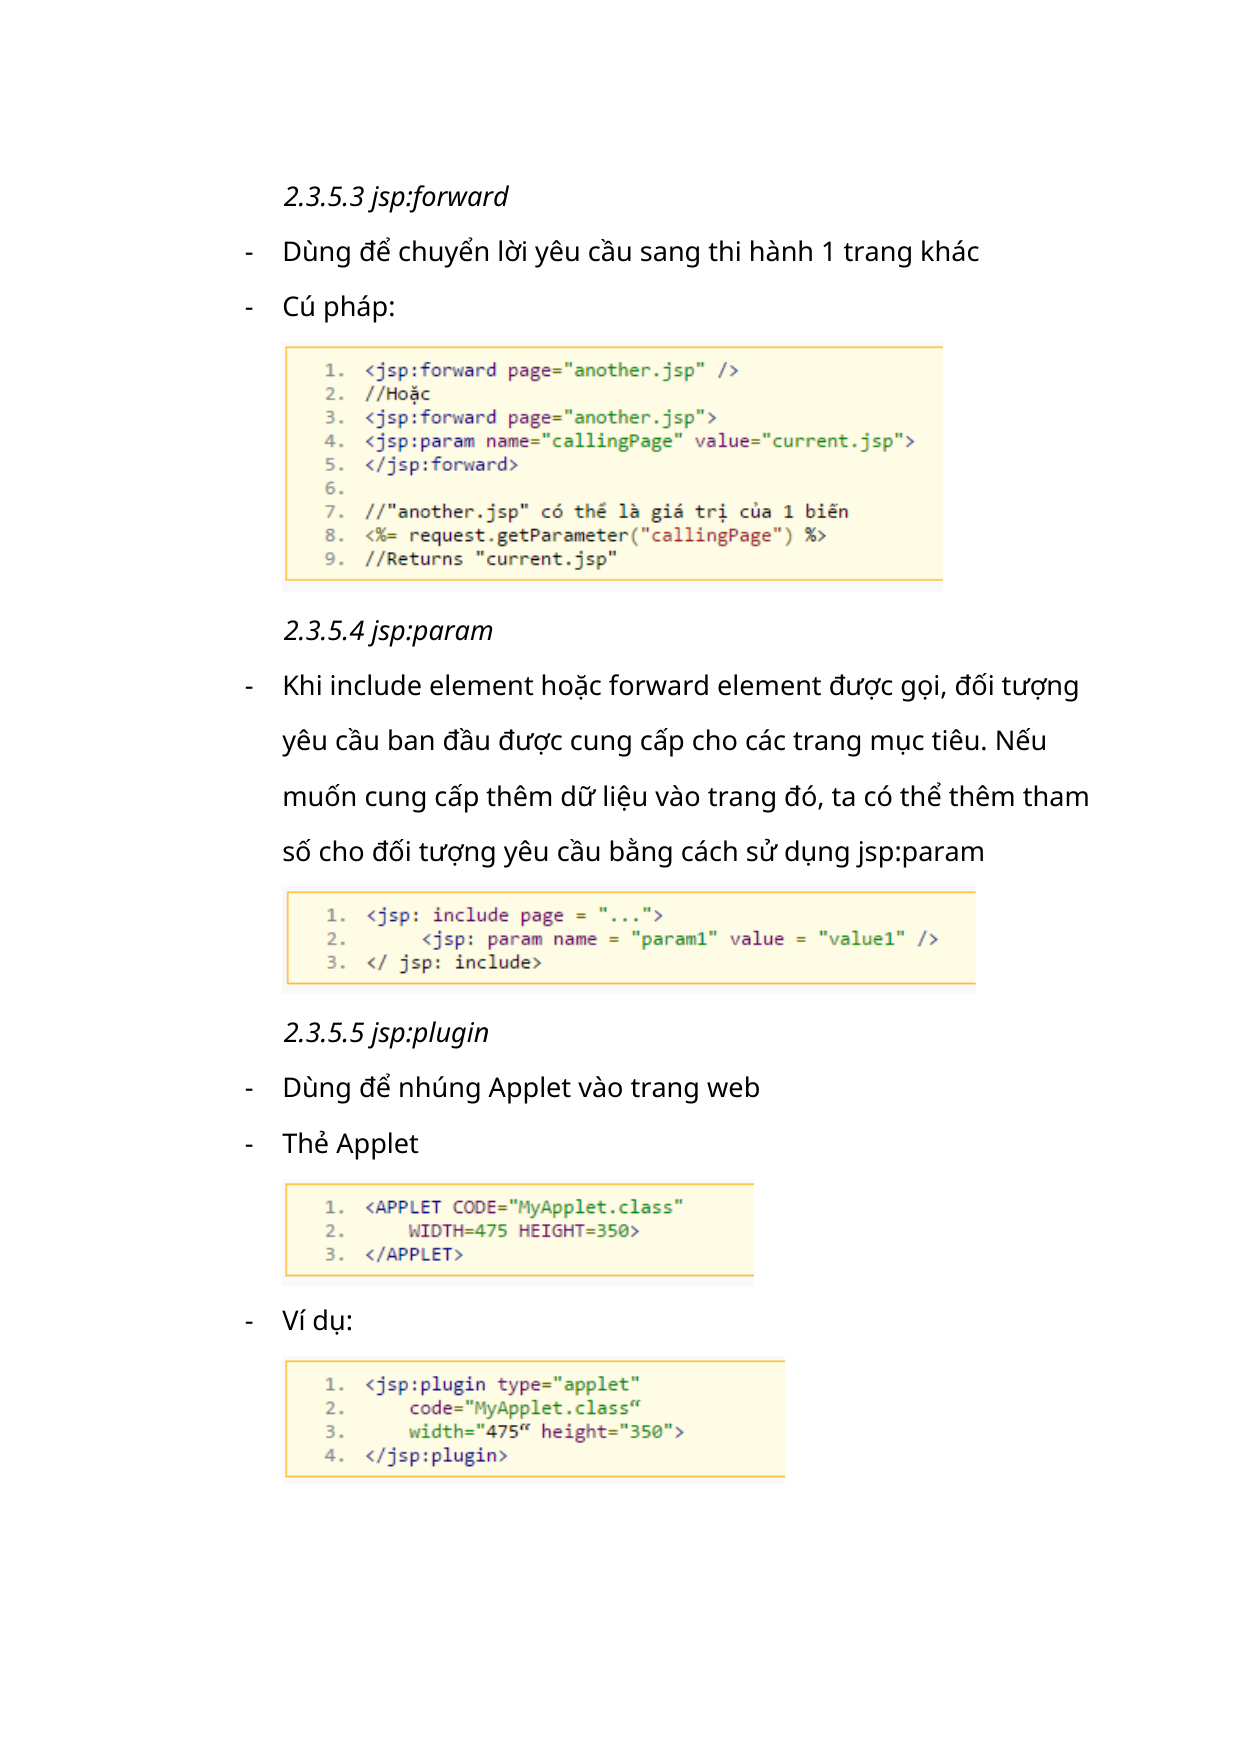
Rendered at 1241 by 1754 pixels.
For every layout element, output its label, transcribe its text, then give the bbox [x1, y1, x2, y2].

list Cú pháp: [244, 288, 1122, 324]
picture [282, 342, 943, 592]
subtitle jsp:plugin [284, 1013, 1122, 1050]
subtitle jsp:forward [284, 177, 1122, 214]
picture [282, 1179, 754, 1286]
list Dùng để chuyển lời yêu cầu sang thi hành 1 trang khác [244, 232, 1122, 269]
picture [282, 1356, 786, 1484]
list Dùng để nhúng Applet vào trang web [244, 1069, 1122, 1106]
list Khi include element hoặc forward element được gọi, đối tượng yêu cầu ban đầu được cung cấp cho các trang mục tiêu. Nếu muốn cung cấp thêm dữ liệu vào trang đó, ta có thể thêm tham số cho đối tượng yêu cầu bằng cách sử dụng jsp:param [244, 666, 1122, 869]
list Ví dụ: [244, 1301, 1122, 1338]
subtitle jsp:param [284, 611, 1122, 648]
list Thẻ Applet [244, 1124, 1122, 1161]
picture [282, 887, 976, 994]
